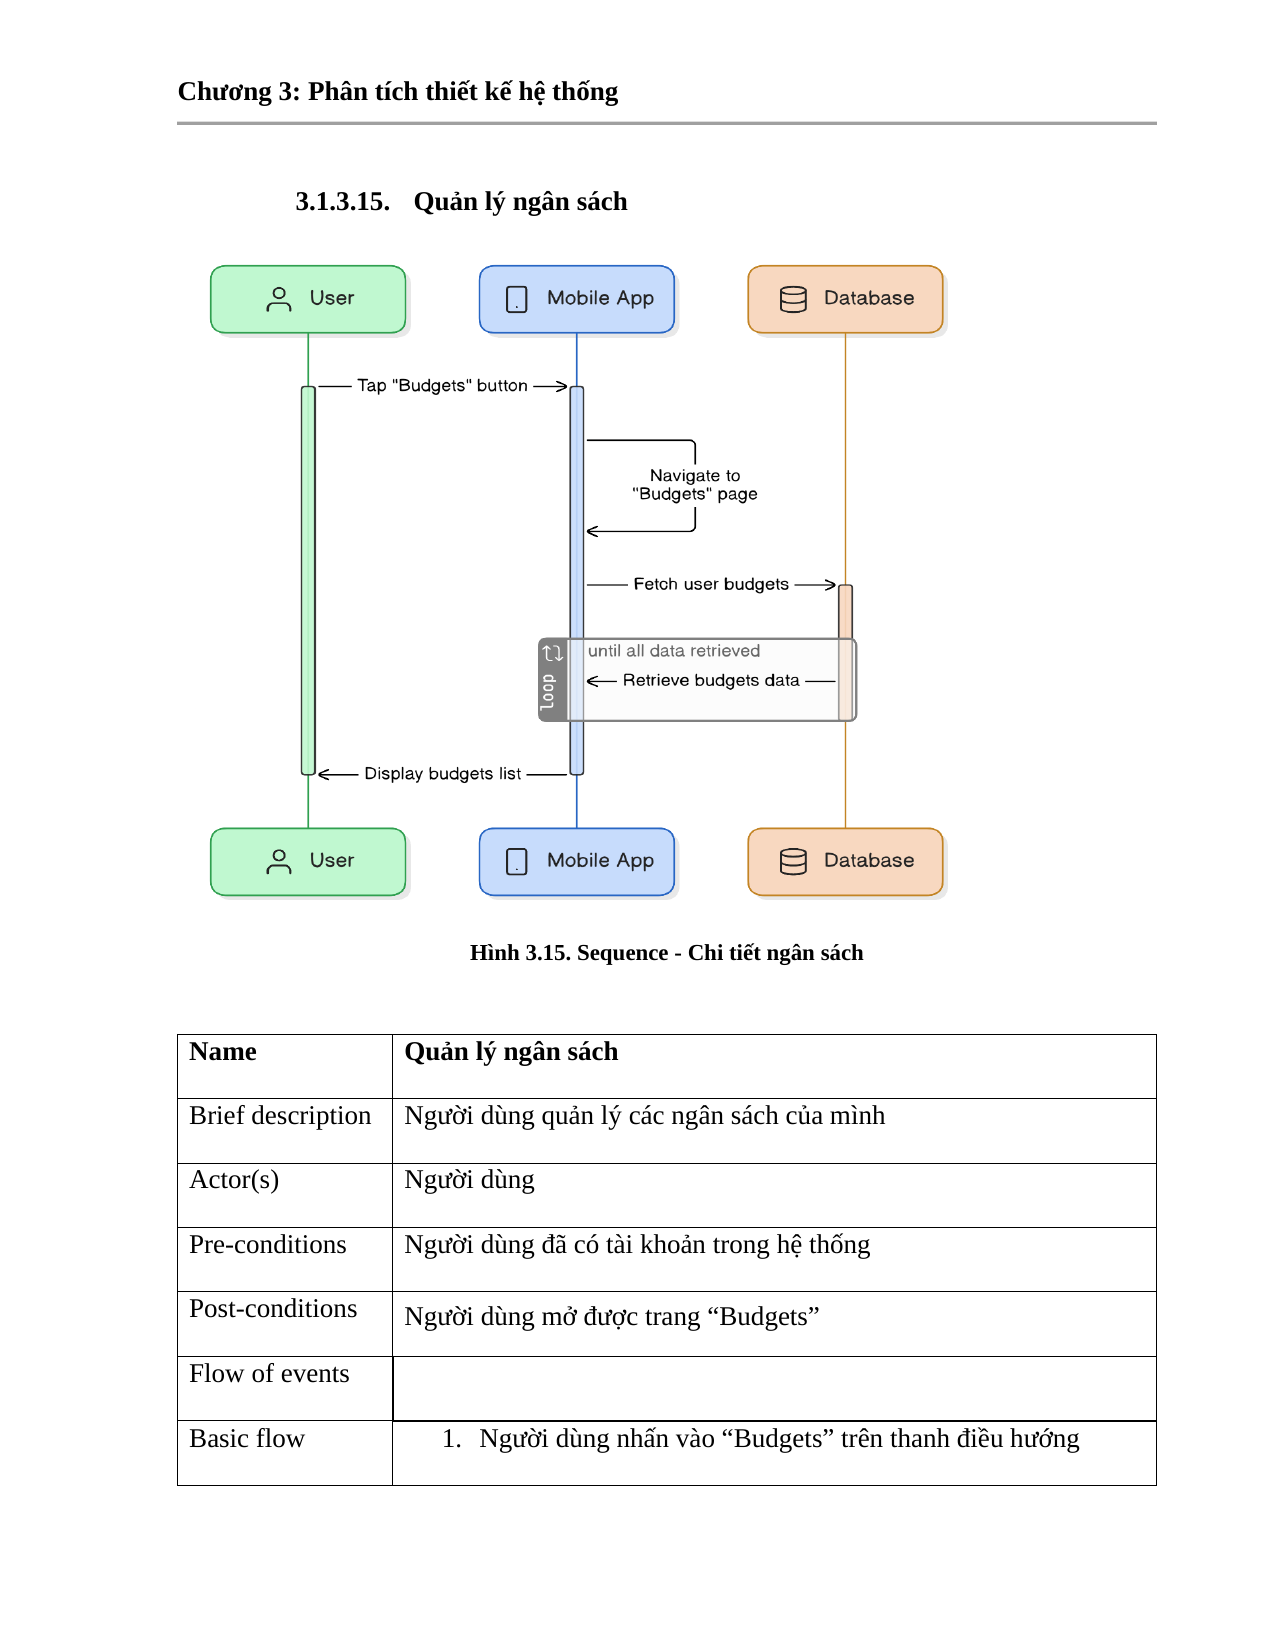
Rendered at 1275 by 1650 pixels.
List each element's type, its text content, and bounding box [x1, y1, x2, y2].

picture [177, 235, 956, 907]
table_header Quản lý ngân sách [393, 1035, 1156, 1098]
text Hình 3.15. Sequence - Chi tiết ngân sách [177, 939, 1157, 966]
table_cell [393, 1422, 1156, 1485]
table_cell Basic flow [178, 1421, 392, 1485]
subtitle Quản lý ngân sách [295, 185, 1157, 216]
table_cell Người dùng [393, 1164, 1156, 1227]
table_header Name [178, 1035, 392, 1098]
table_cell Flow of events [178, 1357, 392, 1420]
table_cell Pre-conditions [178, 1228, 392, 1291]
table_cell Người dùng mở được trang “Budgets” [393, 1292, 1156, 1356]
table_cell Người dùng đã có tài khoản trong hệ thống [393, 1228, 1156, 1291]
table_cell Brief description [178, 1099, 392, 1162]
table_cell Người dùng quản lý các ngân sách của mình [393, 1099, 1156, 1162]
table_cell Actor(s) [178, 1164, 392, 1227]
table_cell Post-conditions [178, 1292, 392, 1356]
table_cell [394, 1357, 1156, 1420]
